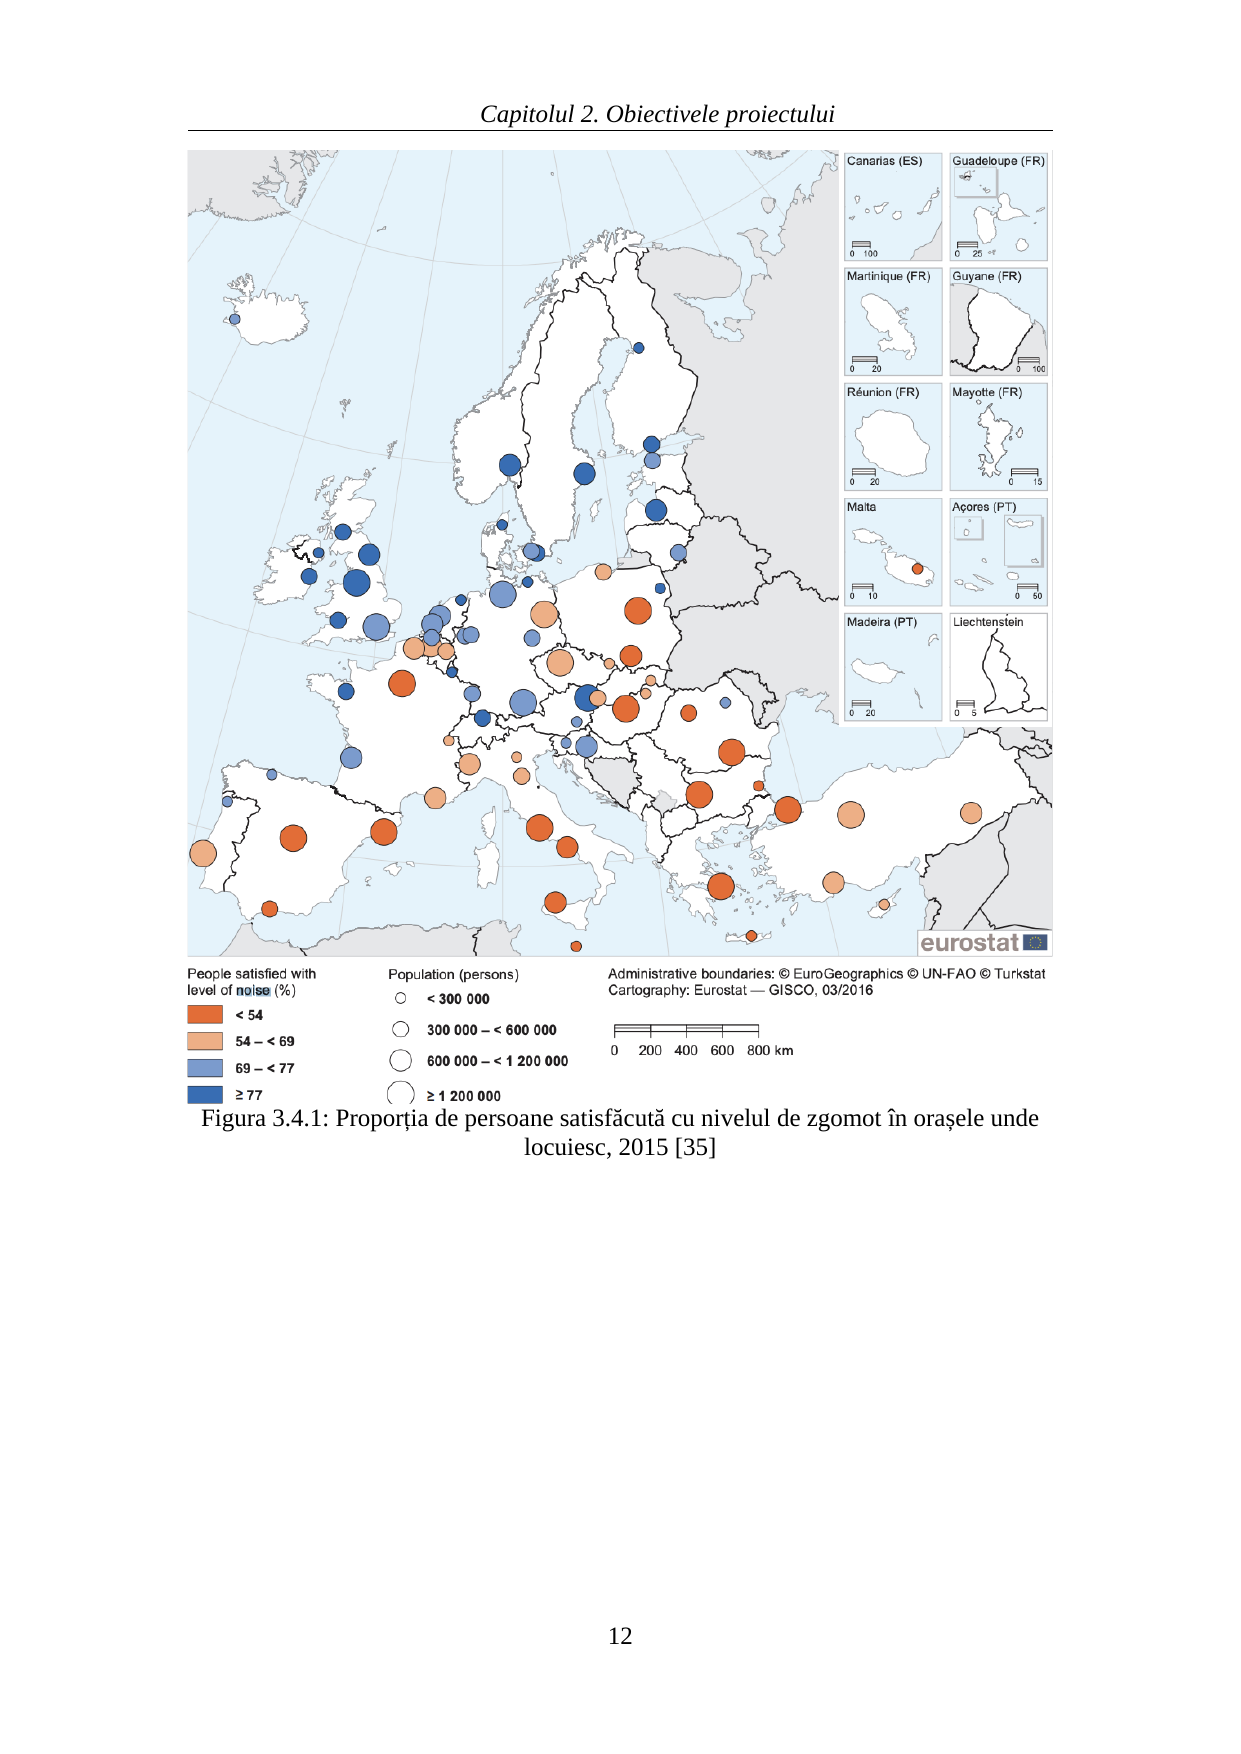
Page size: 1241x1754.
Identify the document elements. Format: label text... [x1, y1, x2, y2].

picture [187, 150, 1053, 1104]
text Figura 3.4.1: Proporția de persoane satisfăcută cu nivelul de zgomot în orașele unde locuiesc, 2015 [35] [187, 1104, 1053, 1161]
